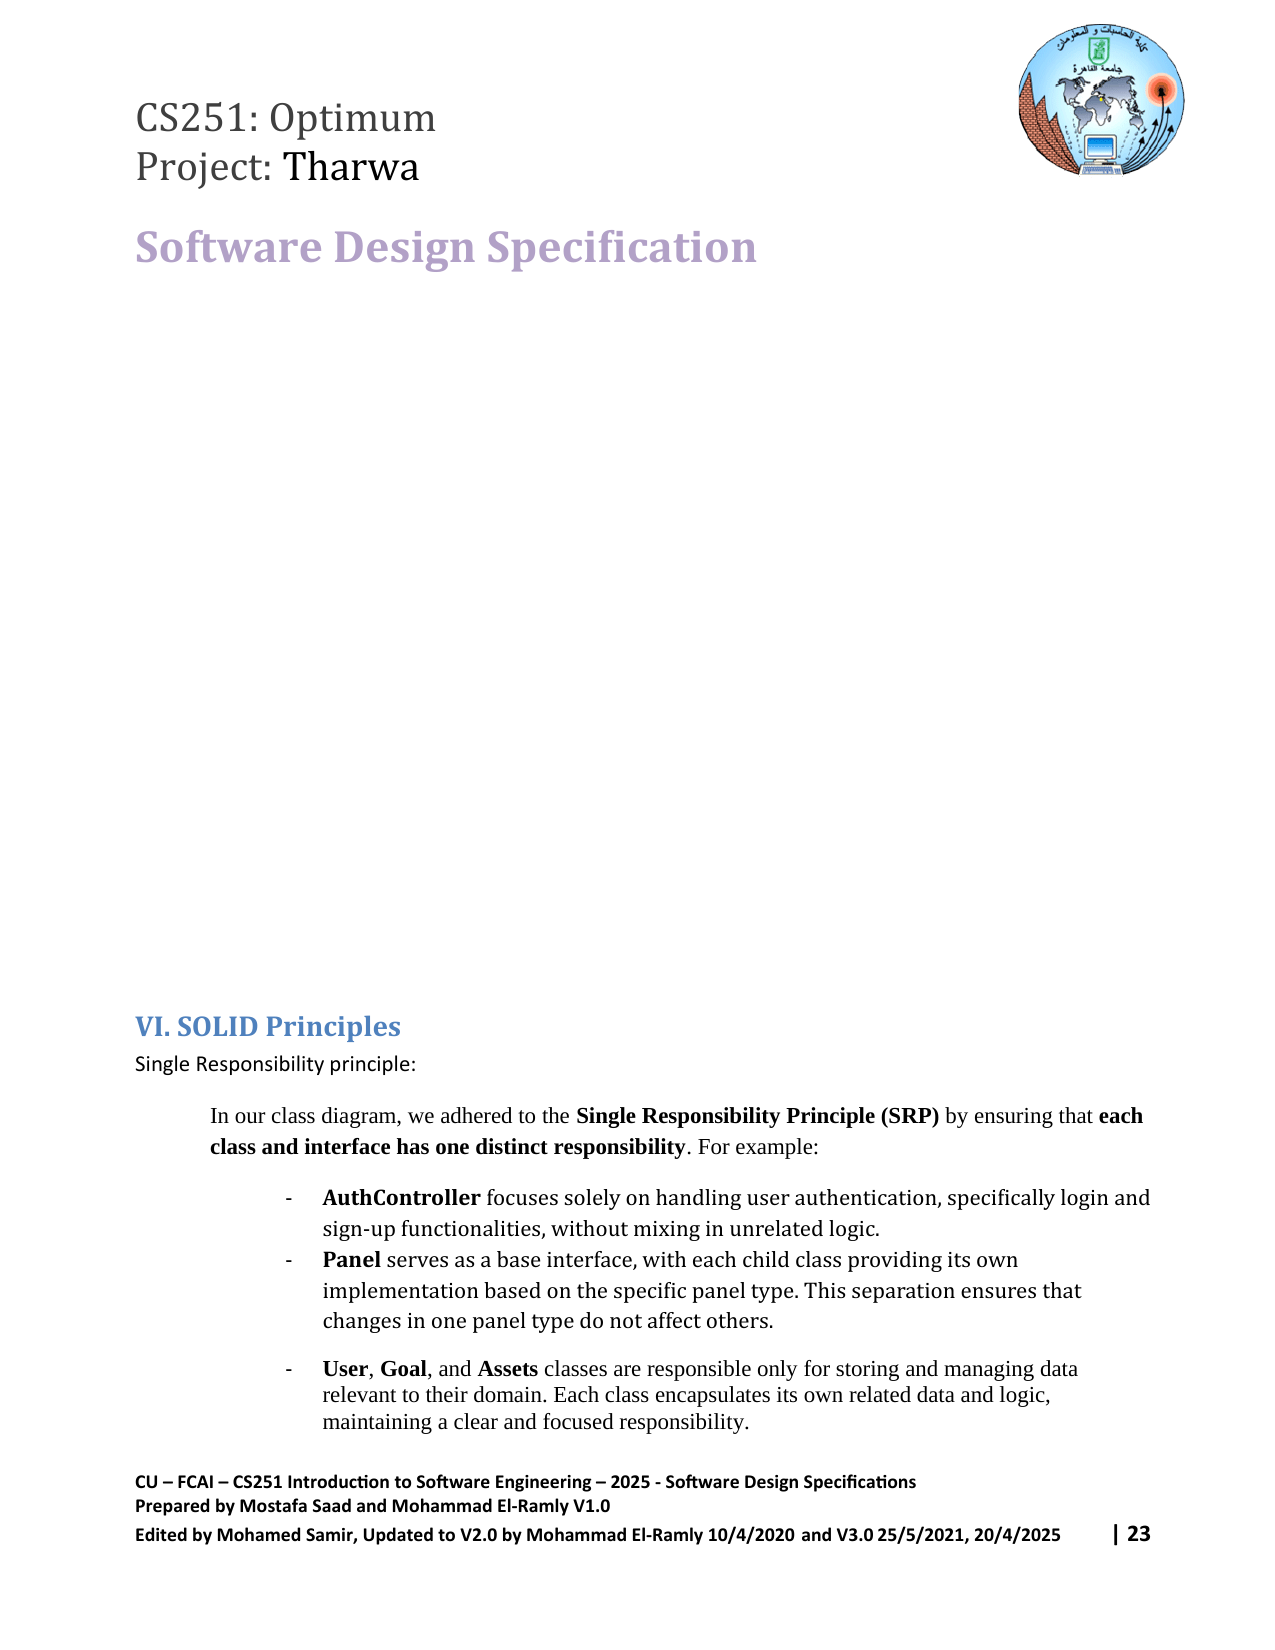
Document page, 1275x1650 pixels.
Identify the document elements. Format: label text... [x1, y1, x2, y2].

picture [1018, 24, 1186, 180]
text In our class diagram, we adhered to the Single Responsibility Principle (SRP) by ensuring that each class and interface has one distinct responsibility. For example: [210, 1103, 1152, 1159]
text Single Responsibility principle: [135, 1049, 1152, 1078]
list User, Goal, and Assets classes are responsible only for storing and managing data relevant to their domain. Each class encapsulates its own related data and logic, maintaining a clear and focused responsibility. [285, 1355, 1152, 1434]
list AuthController focuses solely on handling user authentication, specifically login and sign-up functionalities, without mixing in unrelated logic. [285, 1184, 1152, 1242]
list Panel serves as a base interface, with each child class providing its own implementation based on the specific panel type. This separation ensures that changes in one panel type do not affect others. [285, 1246, 1152, 1334]
subtitle VI. SOLID Principles [135, 1009, 1152, 1043]
